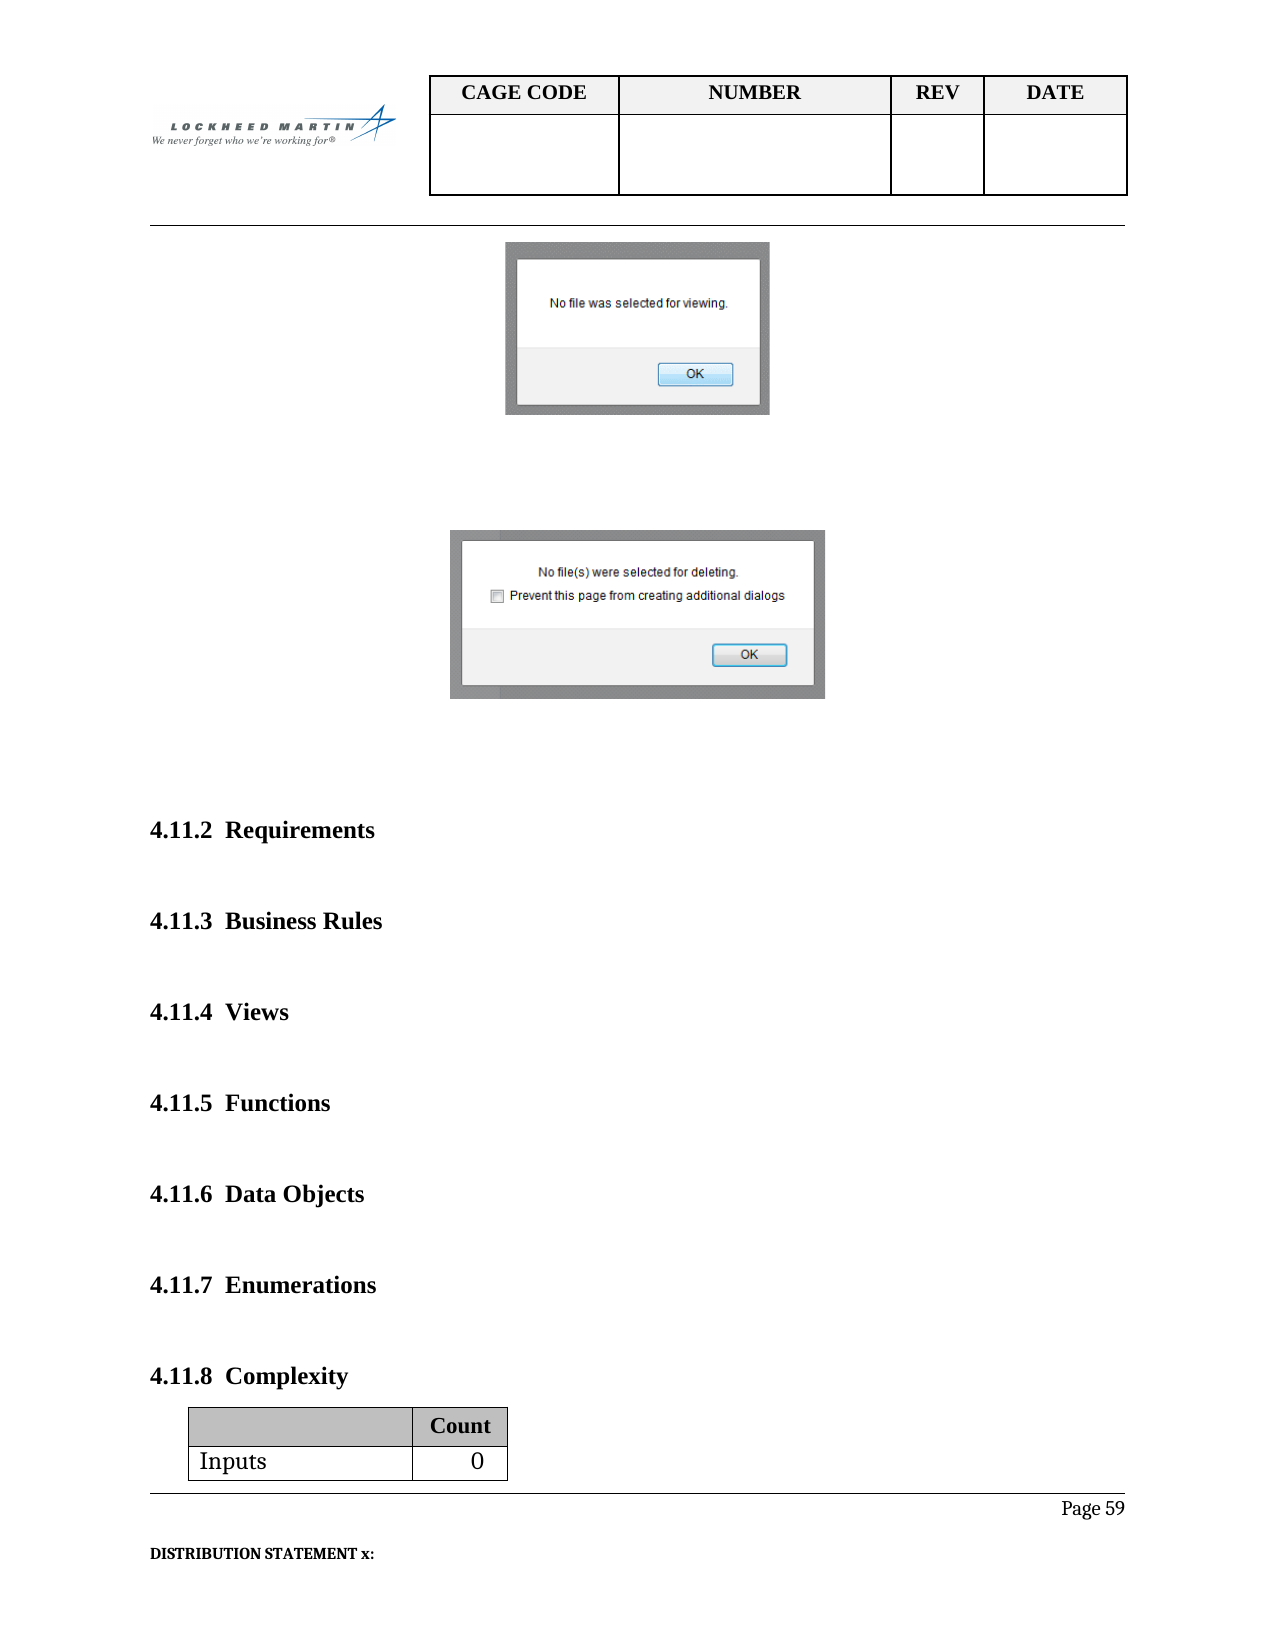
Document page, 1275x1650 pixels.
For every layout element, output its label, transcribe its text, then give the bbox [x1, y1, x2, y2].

subtitle Enumerations [150, 1270, 1125, 1299]
subtitle Views [150, 997, 1125, 1026]
table_cell Inputs [189, 1447, 412, 1480]
subtitle Functions [150, 1088, 1125, 1117]
picture [152, 104, 397, 146]
subtitle Complexity [150, 1361, 1125, 1390]
table_header [189, 1408, 412, 1446]
picture [450, 530, 826, 699]
table_header Count [413, 1408, 507, 1446]
subtitle Requirements [150, 815, 1125, 844]
table_cell 0 [413, 1447, 507, 1480]
subtitle Data Objects [150, 1179, 1125, 1208]
subtitle Business Rules [150, 906, 1125, 935]
picture [505, 242, 770, 415]
